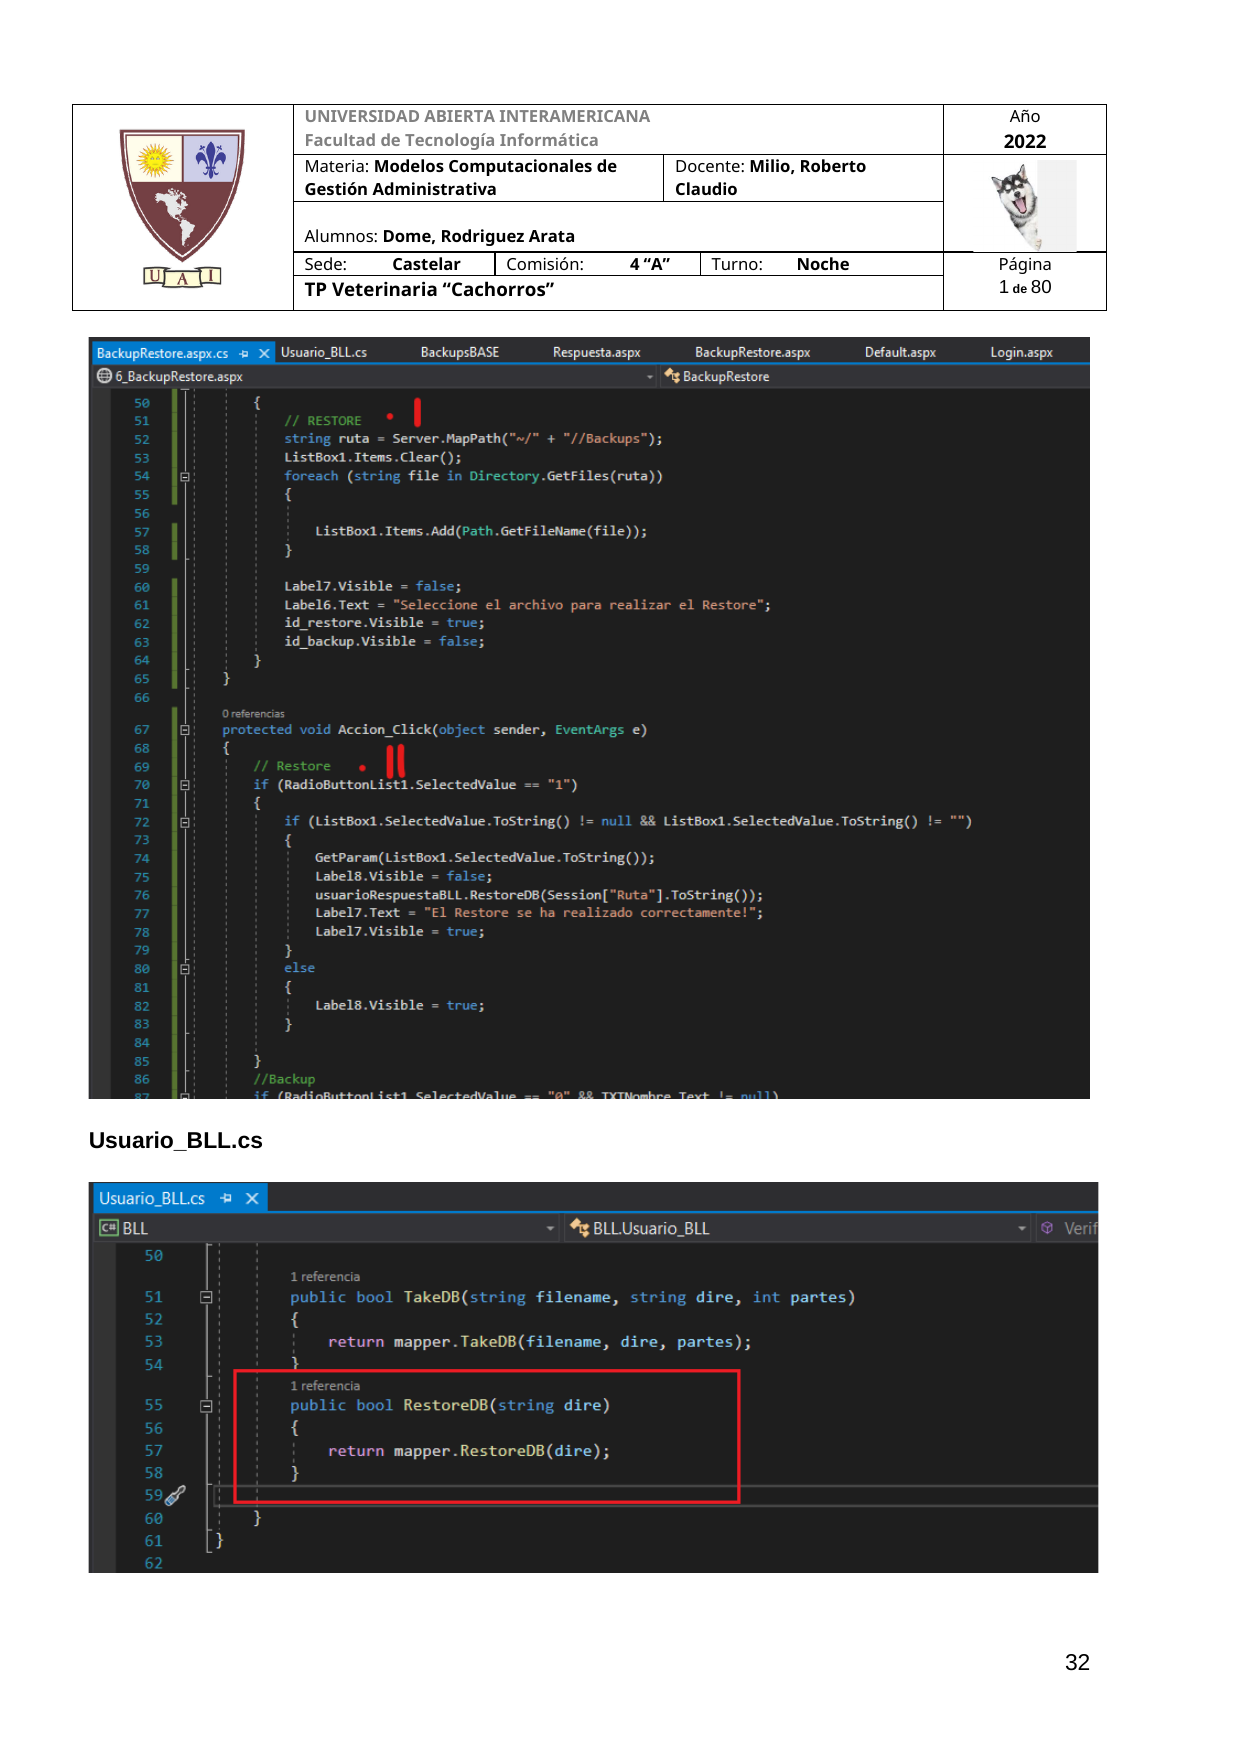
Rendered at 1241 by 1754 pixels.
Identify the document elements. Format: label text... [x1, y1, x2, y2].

picture [973, 160, 1077, 252]
picture [117, 125, 249, 291]
picture [88, 1182, 1099, 1573]
text Usuario_BLL.cs [88, 1127, 1090, 1153]
picture [88, 337, 1090, 1099]
